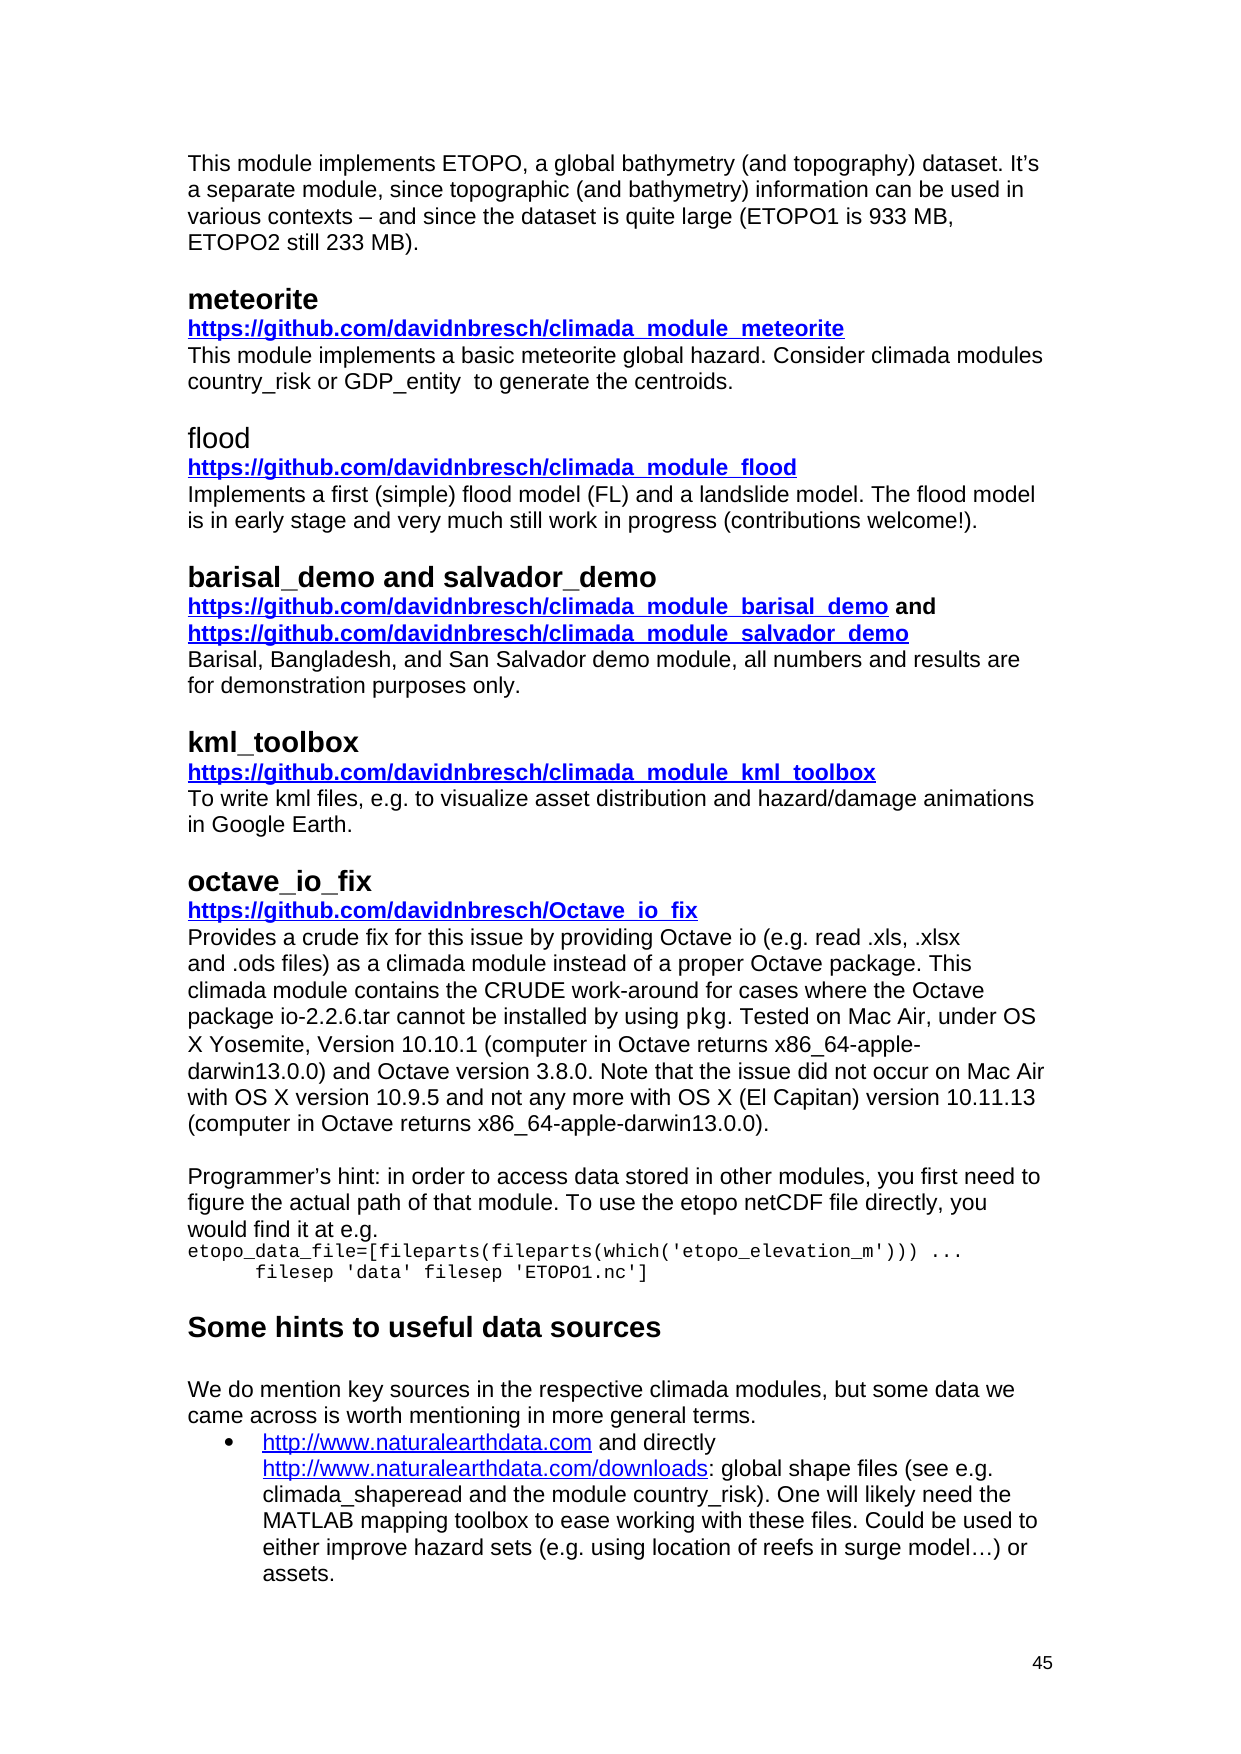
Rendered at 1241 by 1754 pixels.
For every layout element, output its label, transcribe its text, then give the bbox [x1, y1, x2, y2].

subtitle Some hints to useful data sources [187, 1309, 1053, 1343]
text This module implements a basic meteorite global hazard. Consider climada modules country_risk or GDP_entity to generate the centroids. [187, 342, 1053, 394]
list https://github.com/davidnbresch/climada_module_barisal_demo and https://github.com/davidnbresch/climada_module_salvador_demo [187, 593, 1053, 646]
text Barisal, Bangladesh, and San Salvador demo module, all numbers and results are for demonstration purposes only. [187, 646, 1053, 699]
list http://www.naturalearthdata.com and directly http://www.naturalearthdata.com/downloads: global shape files (see e.g. climada_shaperead and the module country_risk). One will likely need the MATLAB mapping toolbox to ease working with these files. Could be used to either improve hazard sets (e.g. using location of reefs in surge model…) or assets. [225, 1428, 1053, 1587]
list barisal_demo and salvador_demo [187, 560, 1053, 593]
list https://github.com/davidnbresch/Octave_io_fix [187, 897, 1053, 924]
text https://github.com/davidnbresch/climada_module_flood [187, 454, 1053, 481]
list octave_io_fix [187, 864, 1053, 897]
text Provides a crude fix for this issue by providing Octave io (e.g. read .xls, .xlsx and .ods files) as a climada module instead of a proper Octave package. This climada module contains the CRUDE work-around for cases where the Octave package io-2.2.6.tar cannot be installed by using pkg. Tested on Mac Air, under OS X Yosemite, Version 10.10.1 (computer in Octave returns x86_64-apple-darwin13.0.0) and Octave version 3.8.0. Note that the issue did not occur on Mac Air with OS X version 10.9.5 and not any more with OS X (El Capitan) version 10.11.13 (computer in Octave returns x86_64-apple-darwin13.0.0). [187, 924, 1053, 1137]
text Implements a first (simple) flood model (FL) and a landslide model. The flood model is in early stage and very much still work in progress (contributions welcome!). [187, 481, 1053, 533]
text flood [187, 421, 1053, 454]
list kml_toolbox [187, 725, 1053, 758]
list meteorite [187, 282, 1053, 315]
list https://github.com/davidnbresch/climada_module_kml_toolbox [187, 758, 1053, 785]
text Programmer’s hint: in order to access data stored in other modules, you first need to figure the actual path of that module. To use the etopo netCDF file directly, you would find it at e.g. etopo_data_file=[fileparts(fileparts(which('etopo_elevation_m'))) ... filesep 'data' filesep 'ETOPO1.nc'] [187, 1163, 1053, 1284]
text We do mention key sources in the respective climada modules, but some data we came across is worth mentioning in more general terms. [187, 1376, 1053, 1428]
list https://github.com/davidnbresch/climada_module_meteorite [187, 315, 1053, 342]
text This module implements ETOPO, a global bathymetry (and topography) dataset. It’s a separate module, since topographic (and bathymetry) information can be used in various contexts – and since the dataset is quite large (ETOPO1 is 933 MB, ETOPO2 still 233 MB). [187, 150, 1053, 255]
text To write kml files, e.g. to visualize asset distribution and hazard/damage animations in Google Earth. [187, 785, 1053, 838]
